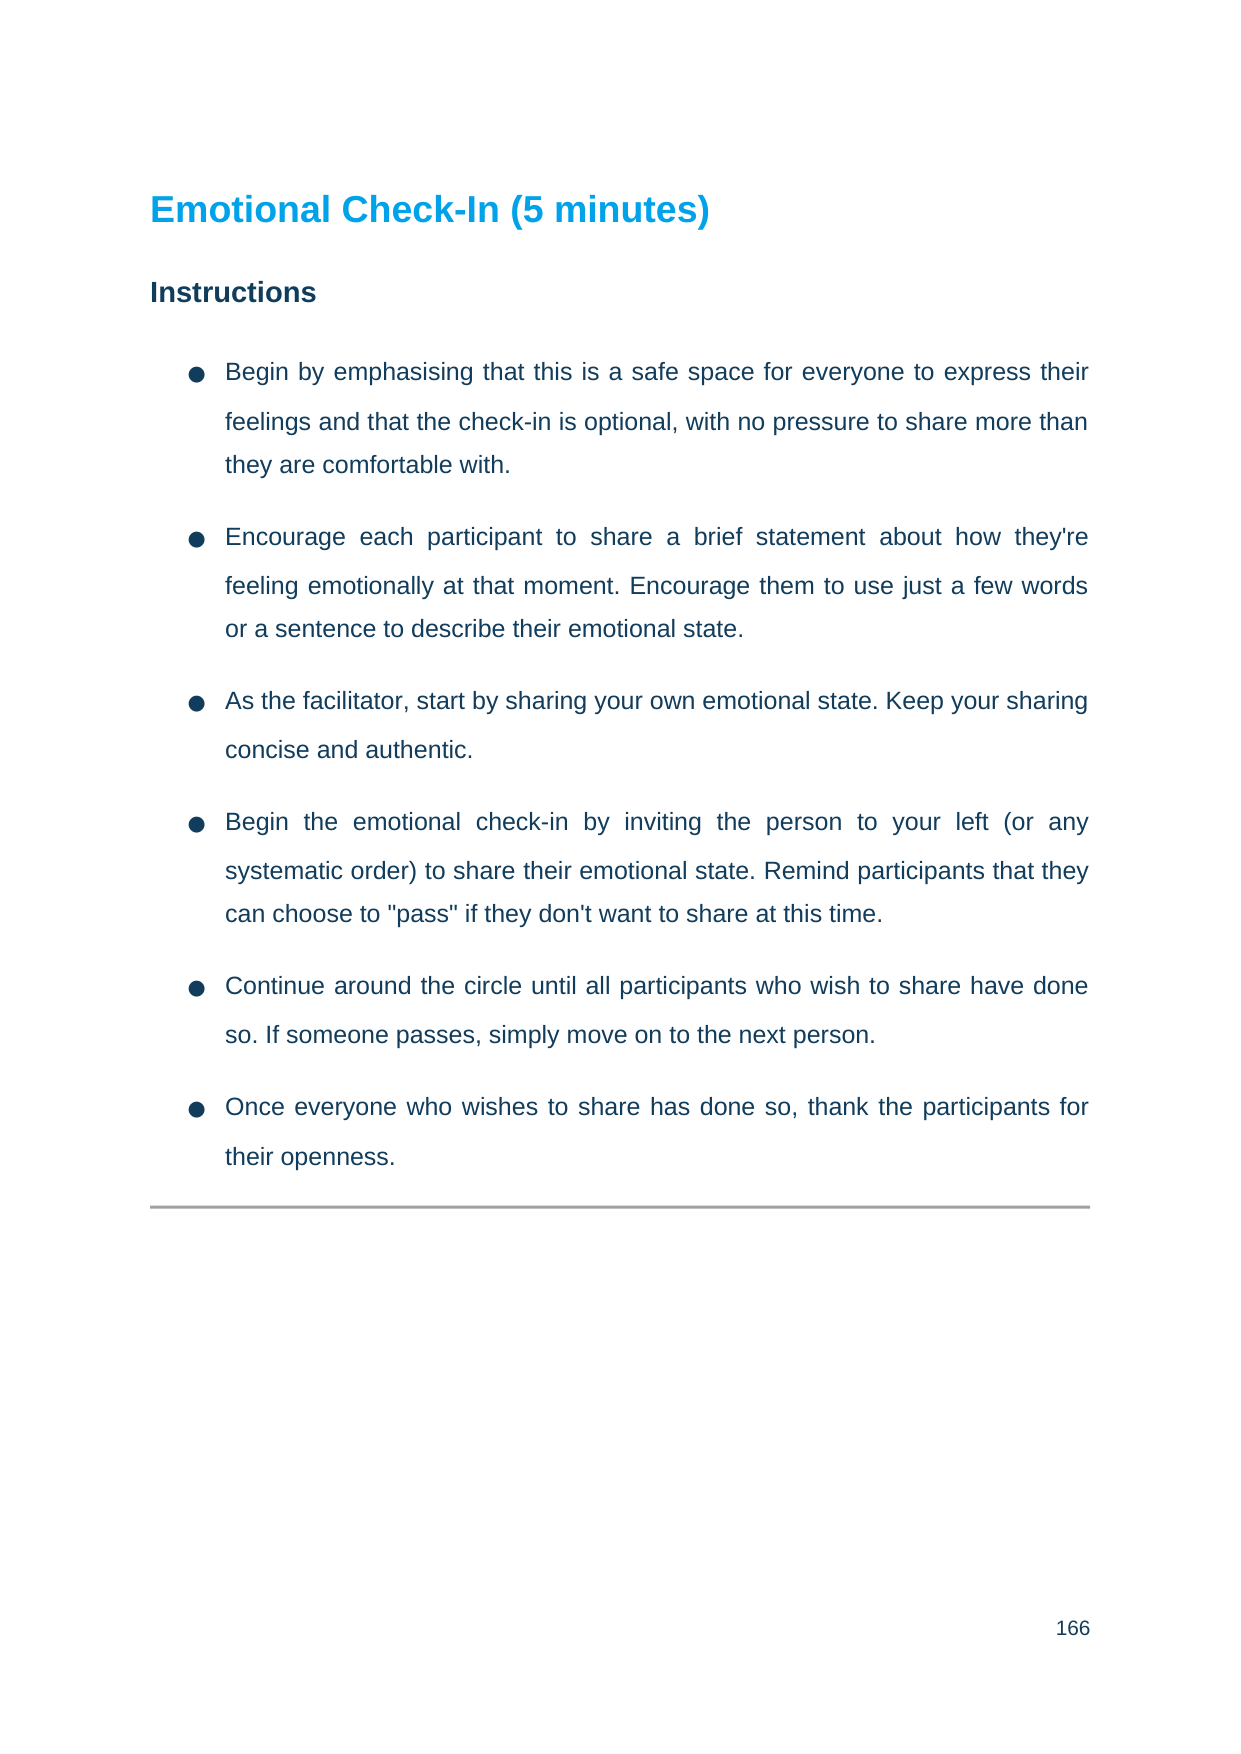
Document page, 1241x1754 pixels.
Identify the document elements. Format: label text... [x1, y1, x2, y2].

list Begin the emotional check-in by inviting the person to your left (or any systematic order) to share their emotional state. Remind participants that they can choose to "pass" if they don't want to share at this time. [187, 799, 1090, 928]
list Continue around the circle until all participants who wish to share have done so. If someone passes, simply move on to the next person. [187, 963, 1090, 1049]
list Once everyone who wishes to share has done so, thank the participants for their openness. [187, 1084, 1090, 1170]
subtitle Emotional Check-In (5 minutes) [150, 187, 1090, 231]
list As the facilitator, start by sharing your own emotional state. Keep your sharing concise and authentic. [187, 678, 1090, 764]
list Encourage each participant to share a brief statement about how they're feeling emotionally at that moment. Encourage them to use just a few words or a sentence to describe their emotional state. [187, 514, 1090, 643]
list Begin by emphasising that this is a safe space for everyone to express their feelings and that the check-in is optional, with no pressure to share more than they are comfortable with. [187, 350, 1090, 479]
subtitle Instructions [150, 274, 1090, 308]
